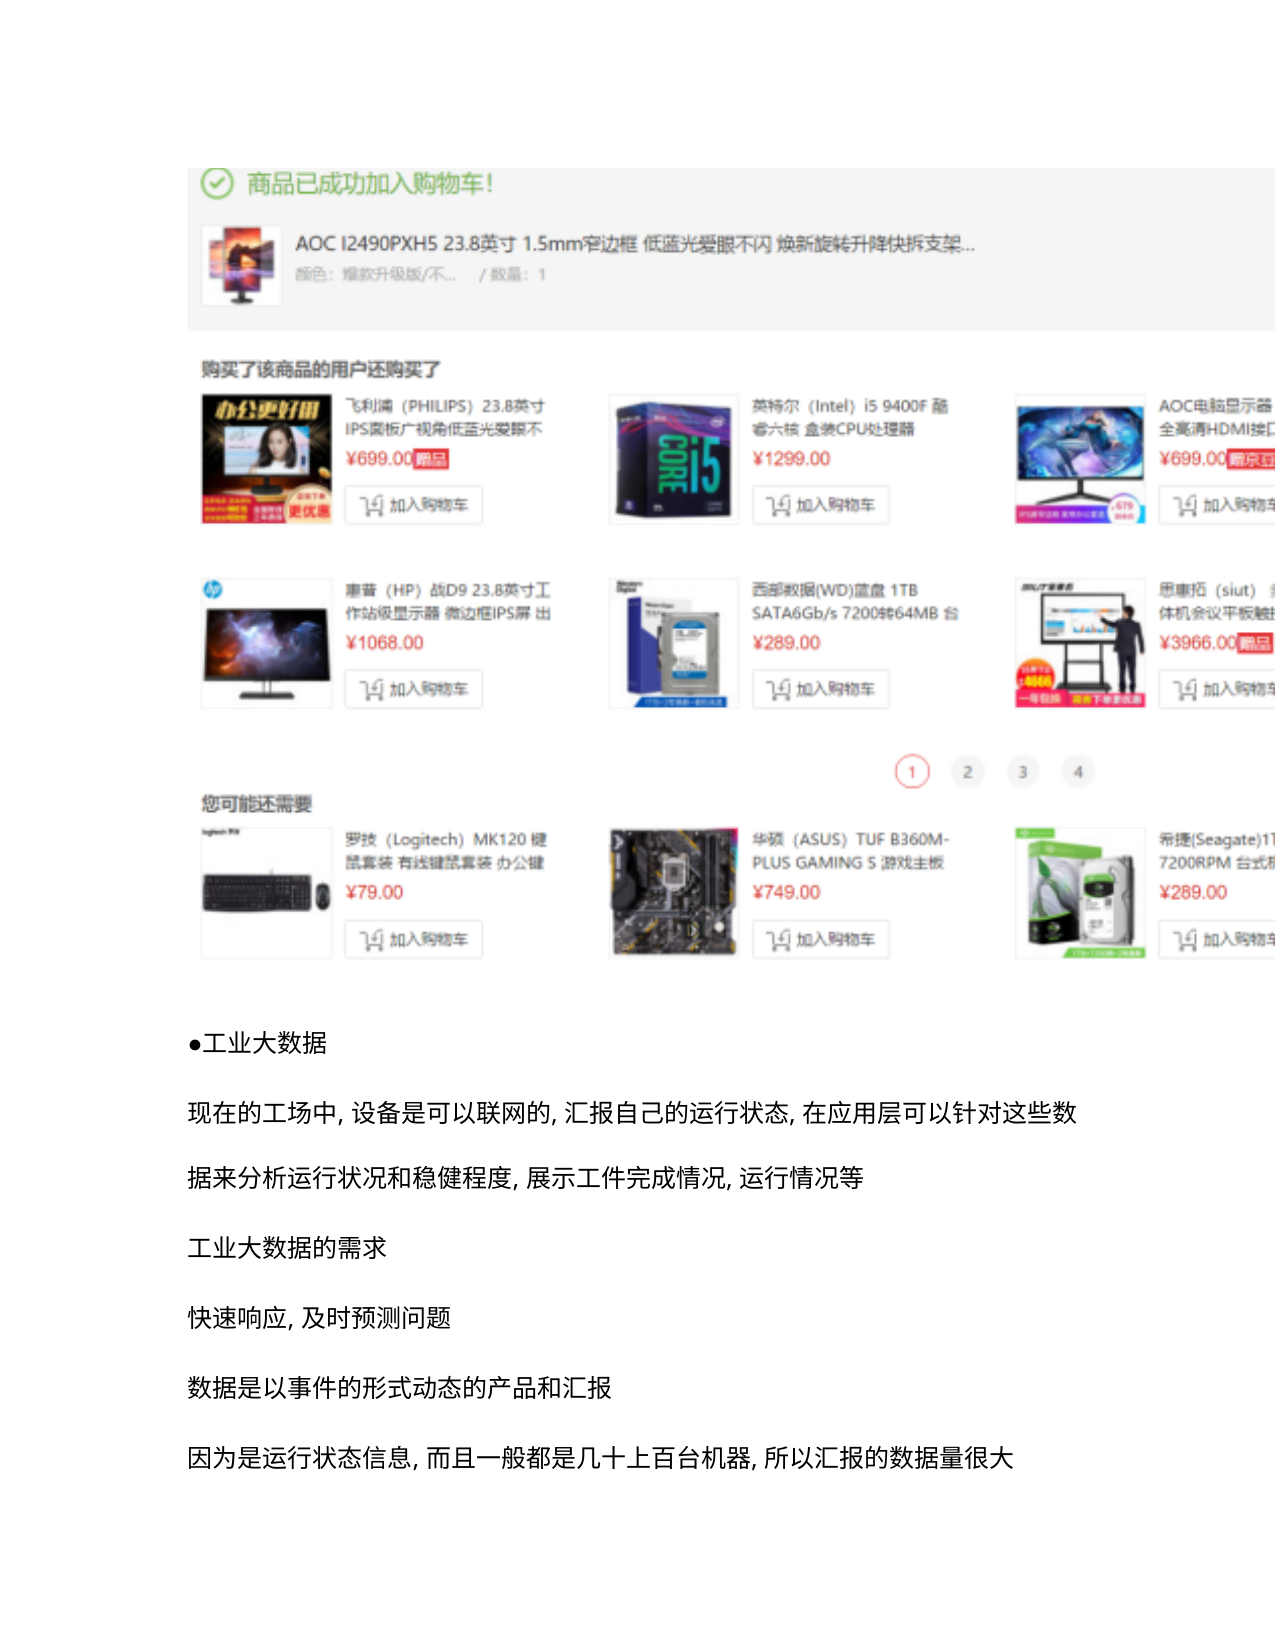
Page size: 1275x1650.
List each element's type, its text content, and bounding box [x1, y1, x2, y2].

text 数据是以事件的形式动态的产品和汇报 [187, 1354, 1087, 1419]
text ●工业大数据 [187, 1009, 1087, 1074]
text 因为是运行状态信息, 而且一般都是几十上百台机器, 所以汇报的数据量很大 [187, 1424, 1087, 1489]
text 工业大数据的需求 [187, 1214, 1087, 1279]
text 快速响应, 及时预测问题 [187, 1284, 1087, 1349]
text 现在的工场中, 设备是可以联网的, 汇报自己的运行状态, 在应用层可以针对这些数据来分析运行状况和稳健程度, 展示工件完成情况, 运行情况等 [187, 1079, 1087, 1209]
